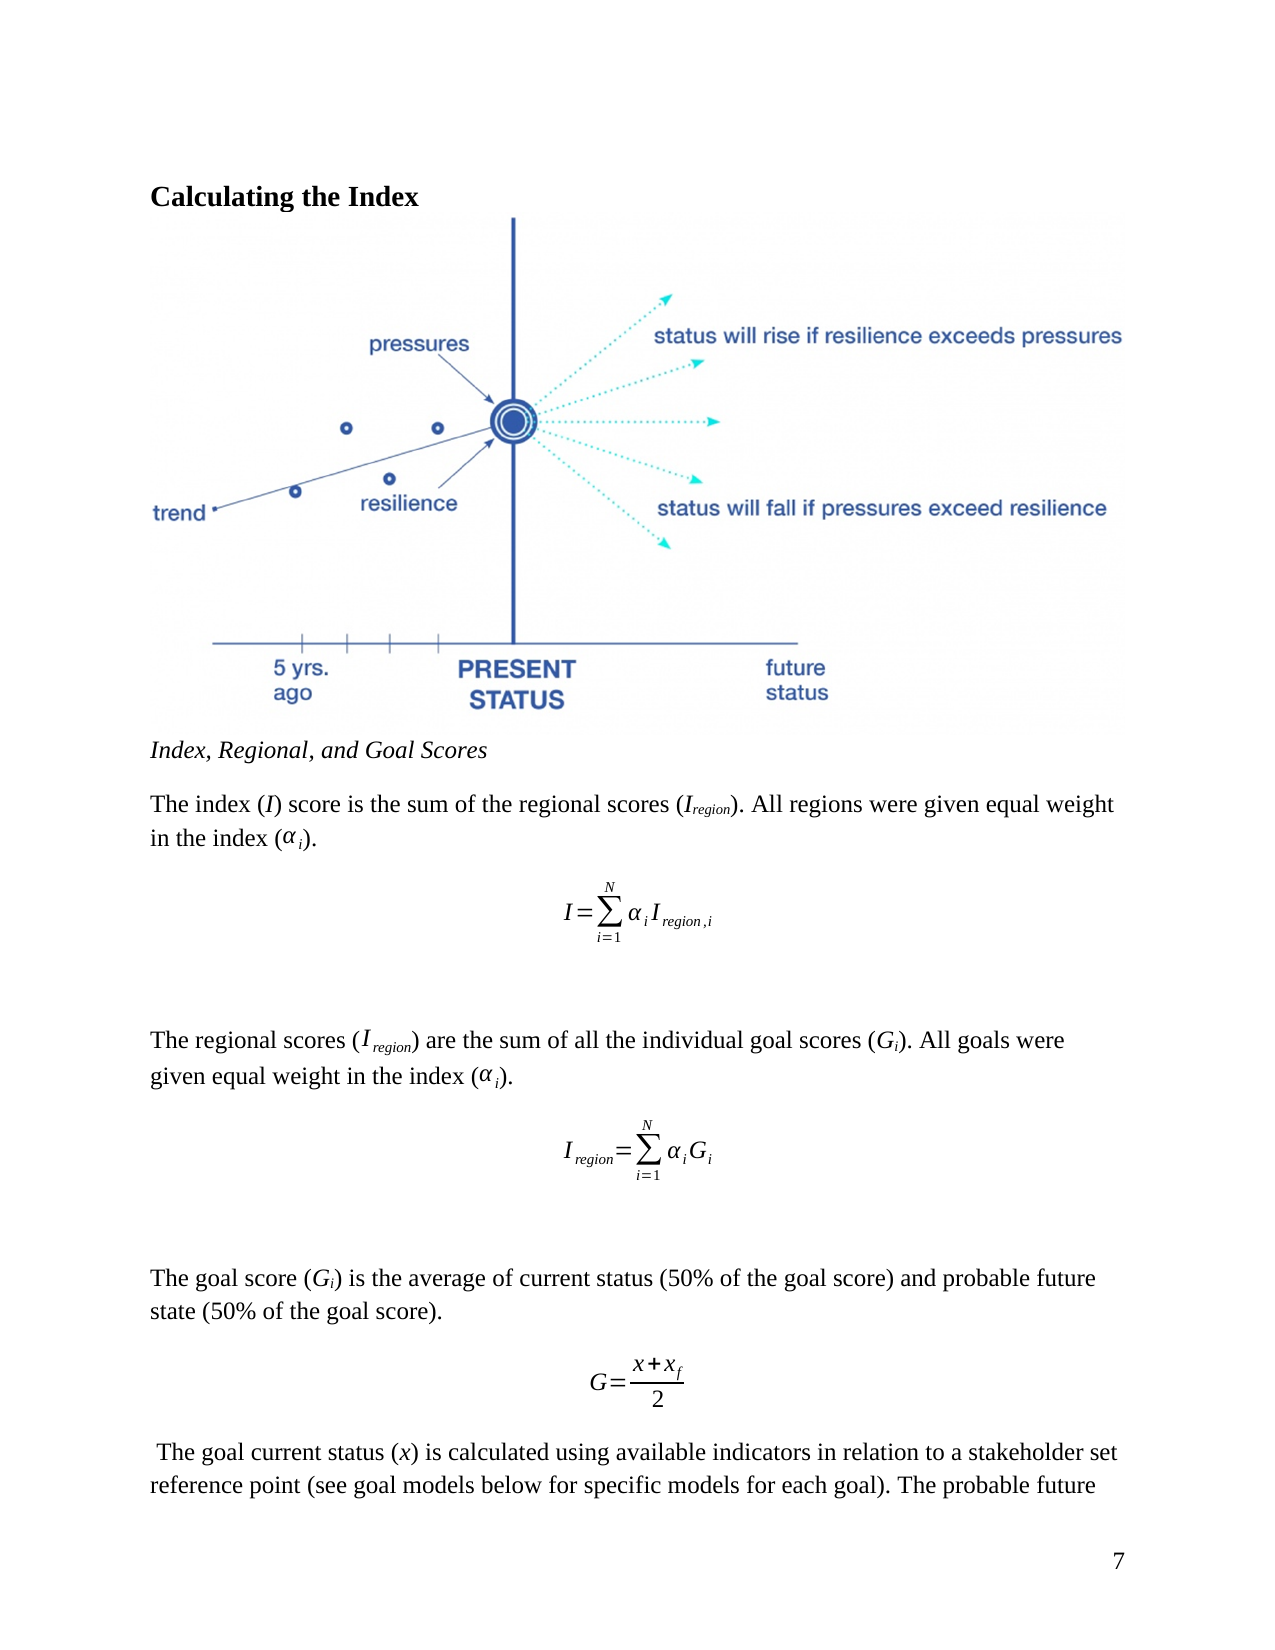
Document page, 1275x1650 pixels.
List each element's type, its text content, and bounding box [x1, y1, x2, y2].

text Index, Regional, and Goal Scores [150, 735, 1125, 763]
text The regional scores () are the sum of all the individual goal scores (Gi). All goals were given equal weight in the index (). [150, 1024, 1125, 1091]
picture [150, 212, 1125, 735]
text The index (I) score is the sum of the regional scores (Iregion). All regions were given equal weight in the index (). [150, 789, 1125, 853]
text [150, 1437, 1125, 1499]
text Calculating the Index [150, 179, 1125, 212]
text The goal score (Gi) is the average of current status (50% of the goal score) and probable future state (50% of the goal score). [150, 1263, 1125, 1324]
